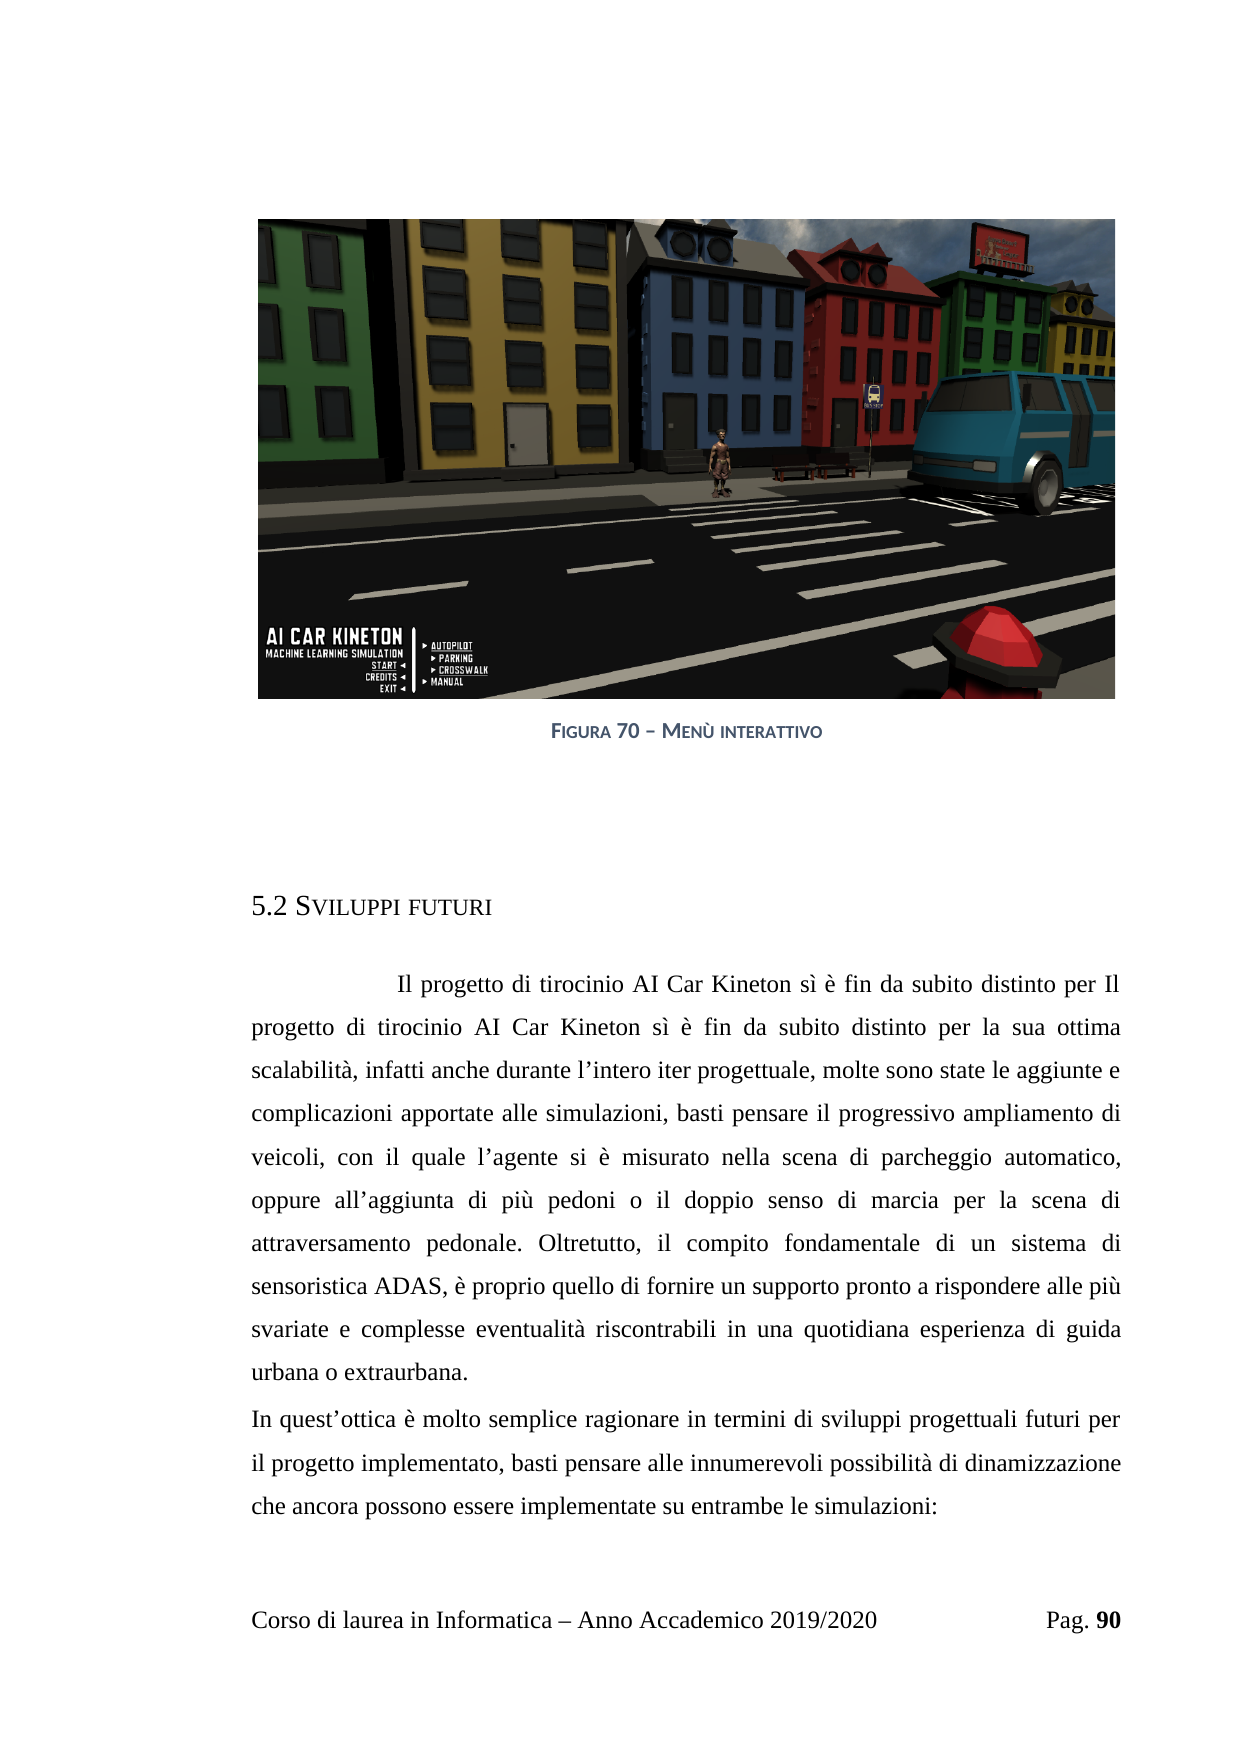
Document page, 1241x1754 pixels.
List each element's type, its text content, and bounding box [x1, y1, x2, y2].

text Figura 70 – Menù interattivo [251, 716, 1122, 744]
text 5.2 Sviluppi futuri [251, 888, 1122, 922]
text Il progetto di tirocinio AI Car Kineton sì è fin da subito distinto per Il progetto di tirocinio AI Car Kineton sì è fin da subito distinto per la sua ottima scalabilità, infatti anche durante l’intero iter progettuale, molte sono state le aggiunte e complicazioni apportate alle simulazioni, basti pensare il progressivo ampliamento di veicoli, con il quale l’agente si è misurato nella scena di parcheggio automatico, oppure all’aggiunta di più pedoni o il doppio senso di marcia per la scena di attraversamento pedonale. Oltretutto, il compito fondamentale di un sistema di sensoristica ADAS, è proprio quello di fornire un supporto pronto a rispondere alle più svariate e complesse eventualità riscontrabili in una quotidiana esperienza di guida urbana o extraurbana. [251, 969, 1122, 1386]
text In quest’ottica è molto semplice ragionare in termini di sviluppi progettuali futuri per il progetto implementato, basti pensare alle innumerevoli possibilità di dinamizzazione che ancora possono essere implementate su entrambe le simulazioni: [251, 1404, 1122, 1519]
picture [258, 219, 1116, 699]
